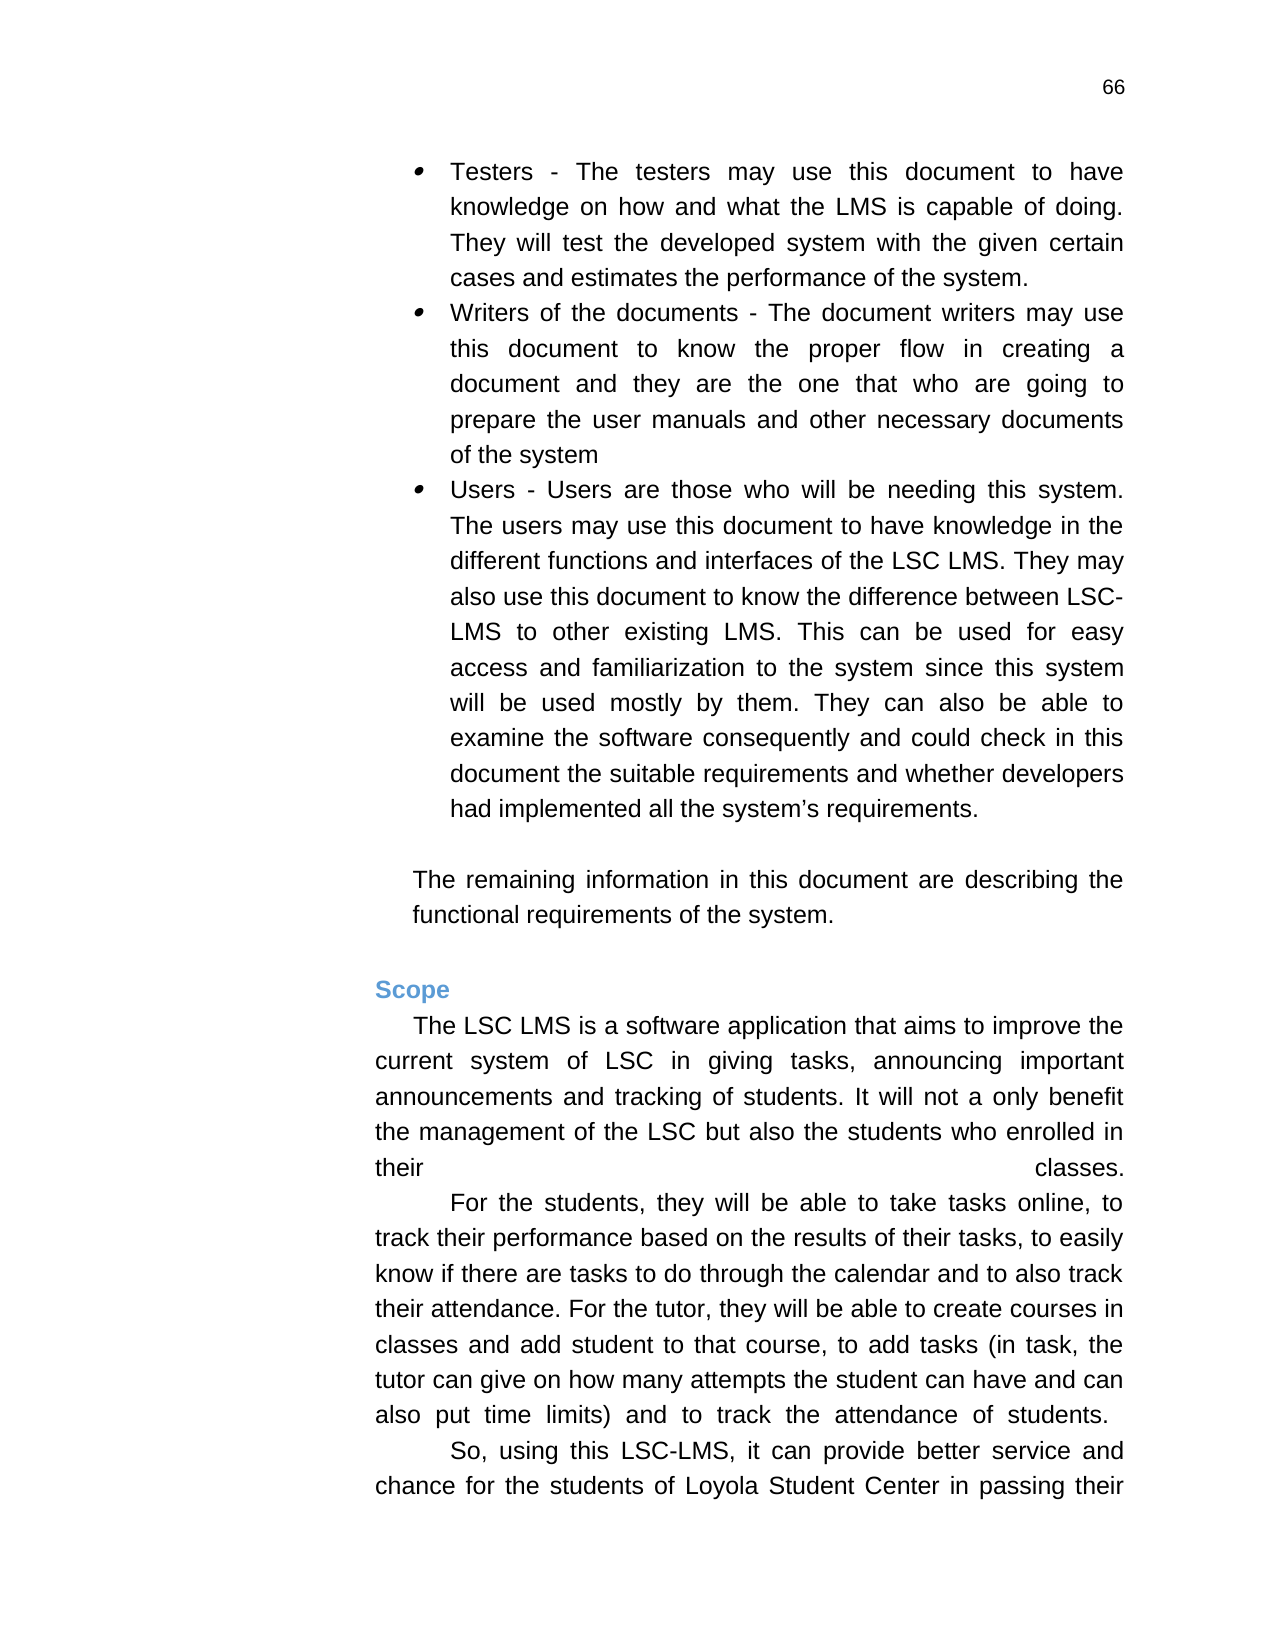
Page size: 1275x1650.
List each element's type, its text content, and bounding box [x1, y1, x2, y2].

list Testers - The testers may use this document to have knowledge on how and what the LMS is capable of doing. They will test the developed system with the given certain cases and estimates the performance of the system. [412, 150, 1125, 292]
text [375, 1004, 1125, 1500]
list Users - Users are those who will be needing this system. The users may use this document to have knowledge in the different functions and interfaces of the LSC LMS. They may also use this document to know the difference between LSC-LMS to other existing LMS. This can be used for easy access and familiarization to the system since this system will be used mostly by them. They can also be able to examine the software consequently and could check in this document the suitable requirements and whether developers had implemented all the system’s requirements. [412, 469, 1125, 823]
subtitle Scope [337, 969, 1125, 1004]
text The remaining information in this document are describing the functional requirements of the system. [412, 823, 1125, 929]
list Writers of the documents - The document writers may use this document to know the proper flow in creating a document and they are the one that who are going to prepare the user manuals and other necessary documents of the system [412, 292, 1125, 469]
